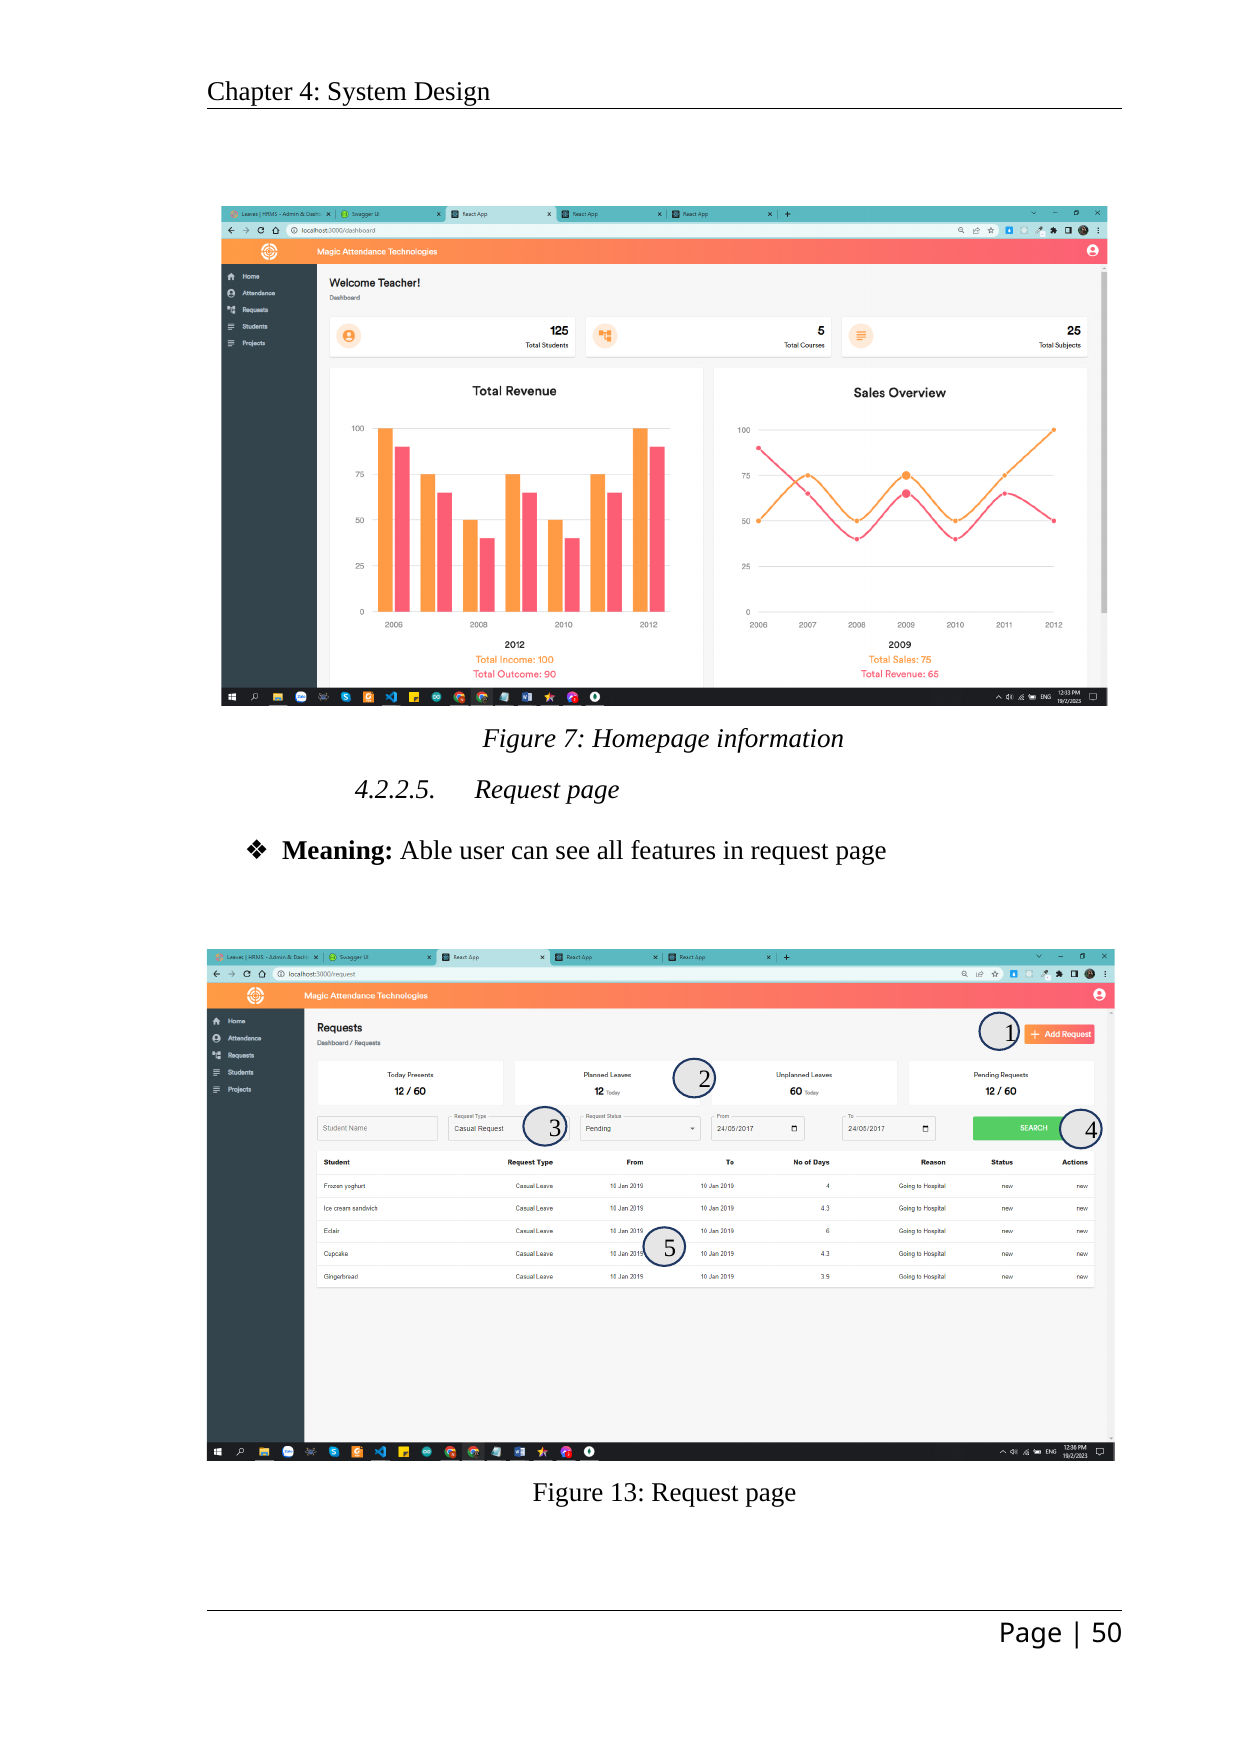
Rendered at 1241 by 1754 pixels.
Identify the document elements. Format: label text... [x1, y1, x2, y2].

picture [206, 949, 1115, 1461]
subtitle Request page [354, 773, 1122, 804]
list Meaning: Able user can see all features in request page [244, 820, 1122, 875]
picture [221, 206, 1108, 706]
text Figure 13: Request page [207, 1476, 1122, 1507]
text Figure 7: Homepage information [207, 722, 1122, 753]
